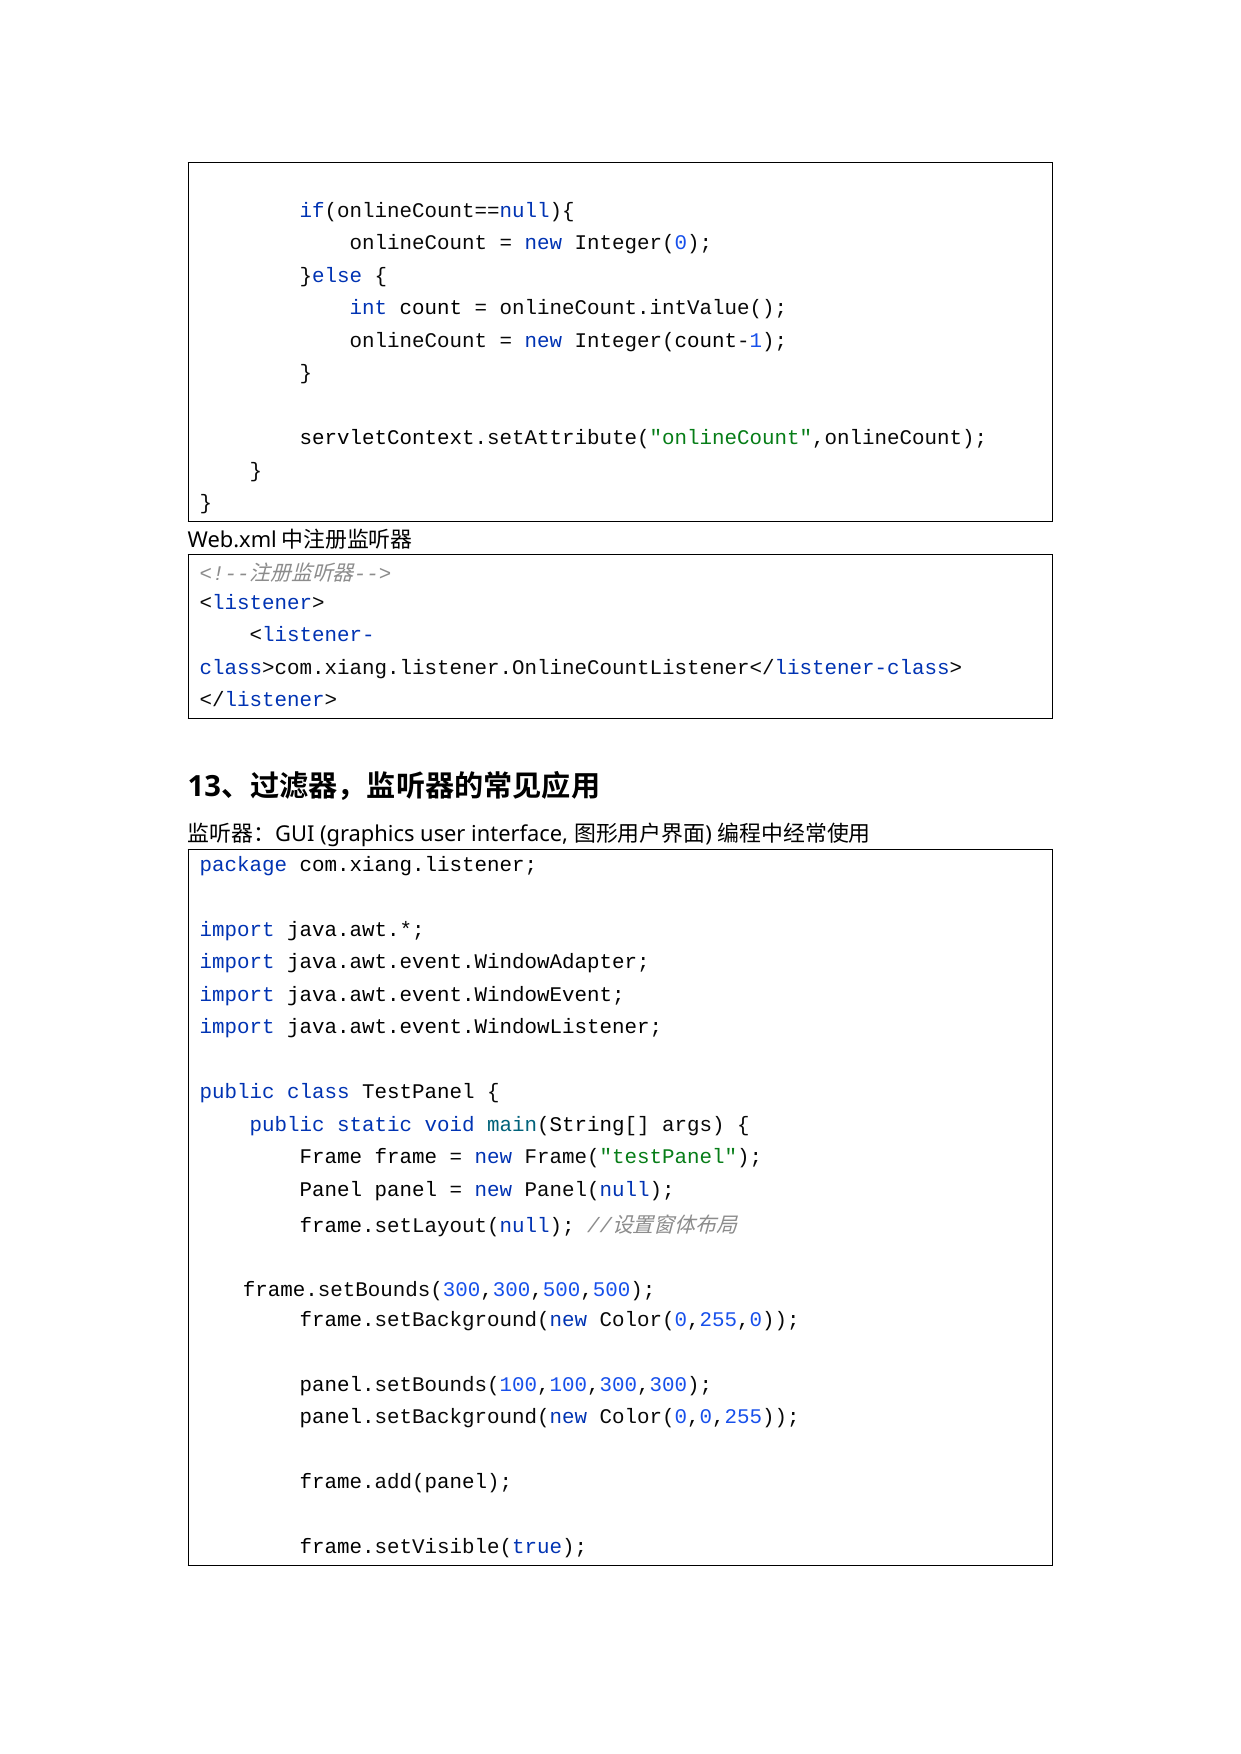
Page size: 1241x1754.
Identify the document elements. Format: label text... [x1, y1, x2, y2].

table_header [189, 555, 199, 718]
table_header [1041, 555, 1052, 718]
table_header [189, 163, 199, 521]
text 13、过滤器，监听器的常见应用 [187, 751, 1053, 816]
text Web.xml中注册监听器 [187, 522, 1053, 554]
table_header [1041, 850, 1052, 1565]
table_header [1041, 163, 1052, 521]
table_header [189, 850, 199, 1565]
text 监听器：GUI (graphics user interface, 图形用户界面) 编程中经常使用 [187, 816, 1053, 849]
